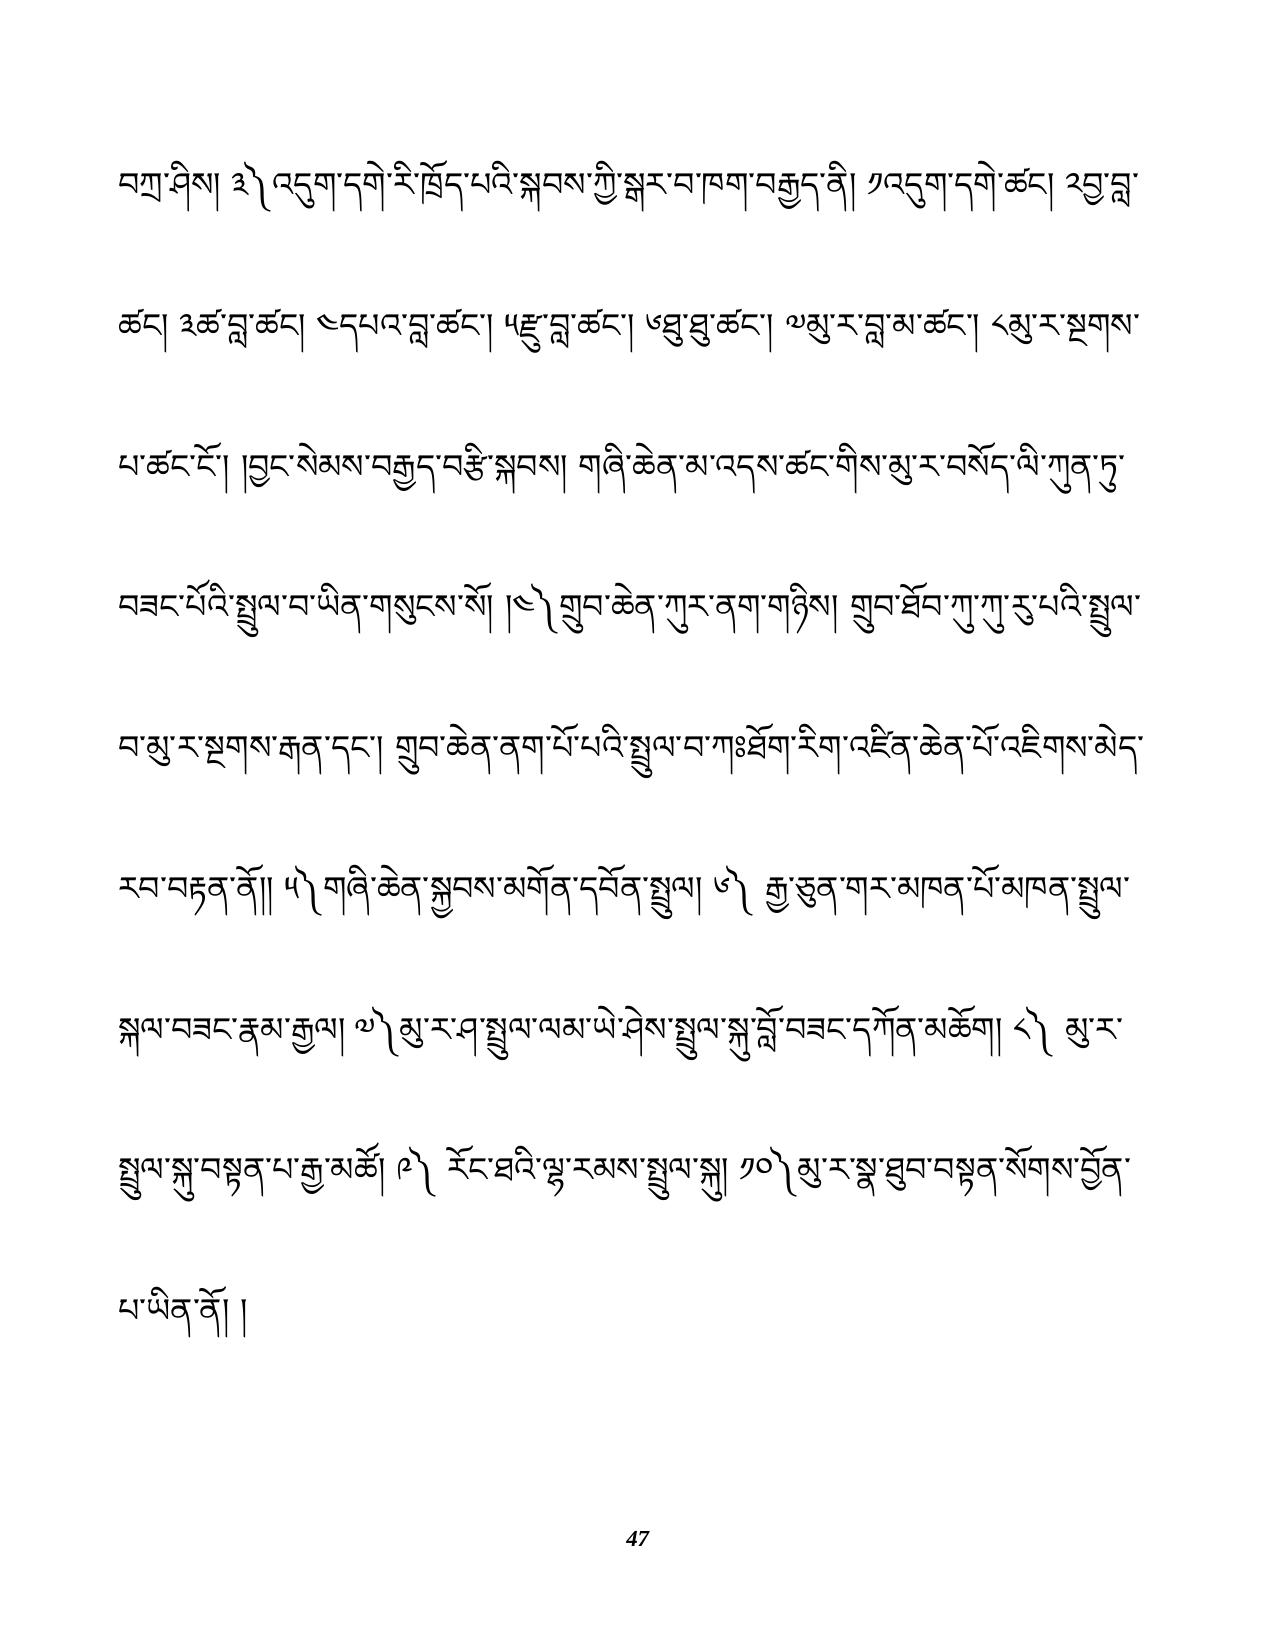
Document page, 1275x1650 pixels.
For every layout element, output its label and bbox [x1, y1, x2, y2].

text [118, 148, 1157, 1367]
